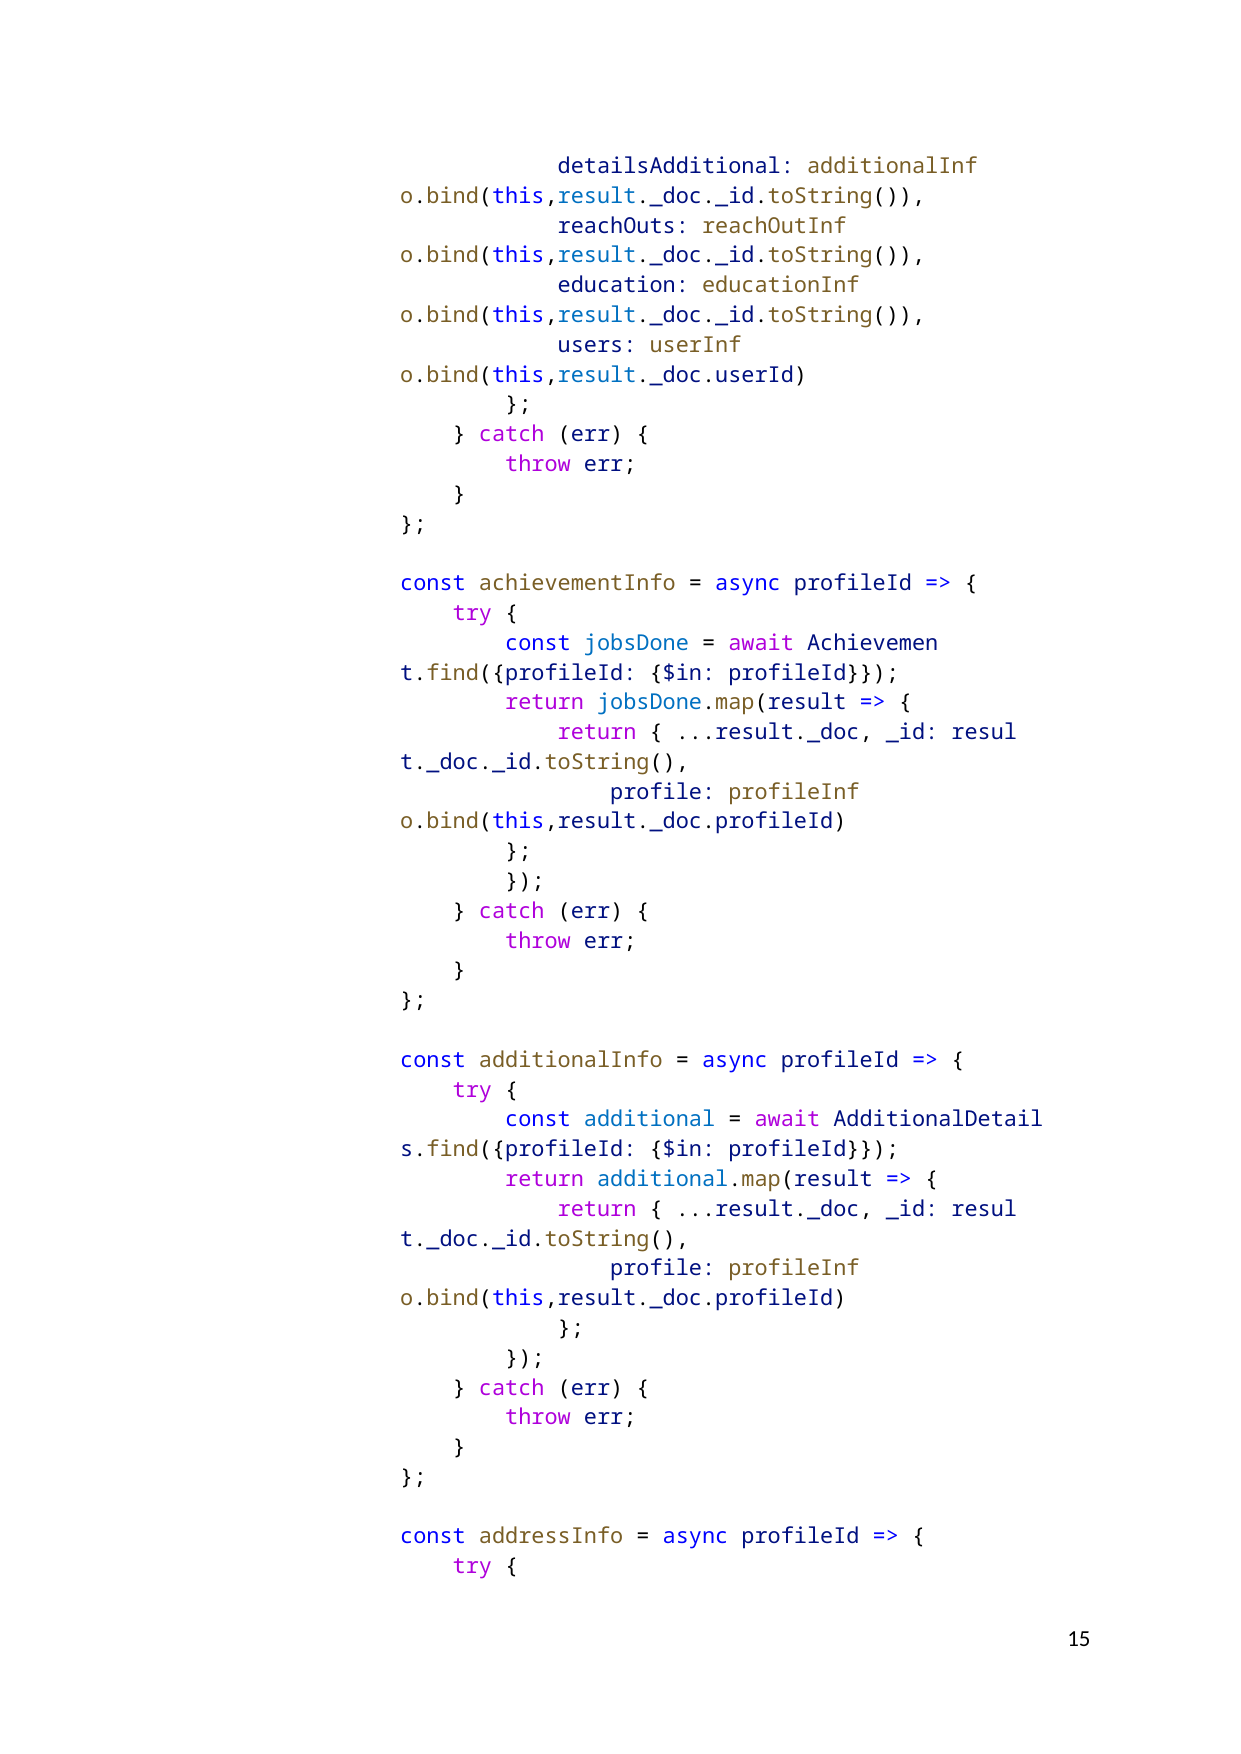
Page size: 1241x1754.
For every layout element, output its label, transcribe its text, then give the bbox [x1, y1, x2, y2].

text } catch (err) { [400, 1371, 1090, 1401]
text try { [400, 1073, 1090, 1103]
text throw err; [400, 924, 1090, 954]
text try { [400, 1550, 1090, 1580]
text const achievementInfo = async profileId => { [400, 567, 1090, 597]
text }); [400, 865, 1090, 895]
text education: educationInfo.bind(this,result._doc._id.toString()), [400, 269, 1090, 329]
text detailsAdditional: additionalInfo.bind(this,result._doc._id.toString()), [400, 150, 1090, 209]
text } [400, 954, 1090, 984]
text throw err; [400, 1401, 1090, 1431]
text }; [400, 388, 1090, 418]
text return additional.map(result => { [400, 1163, 1090, 1193]
text } catch (err) { [400, 418, 1090, 448]
text users: userInfo.bind(this,result._doc.userId) [400, 329, 1090, 388]
text profile: profileInfo.bind(this,result._doc.profileId) [400, 1252, 1090, 1312]
text const additionalInfo = async profileId => { [400, 1044, 1090, 1073]
text } [400, 1431, 1090, 1461]
text }; [400, 507, 1090, 537]
text const addressInfo = async profileId => { [400, 1520, 1090, 1550]
text const additional = await AdditionalDetails.find({profileId: {$in: profileId}}); [400, 1103, 1090, 1163]
text }; [400, 835, 1090, 865]
text }; [400, 1312, 1090, 1342]
text try { [400, 597, 1090, 627]
text return { ...result._doc, _id: result._doc._id.toString(), [400, 1193, 1090, 1252]
text return { ...result._doc, _id: result._doc._id.toString(), [400, 716, 1090, 776]
text }; [400, 984, 1090, 1014]
text } [400, 478, 1090, 507]
text reachOuts: reachOutInfo.bind(this,result._doc._id.toString()), [400, 209, 1090, 269]
text }; [400, 1461, 1090, 1491]
text throw err; [400, 448, 1090, 478]
text profile: profileInfo.bind(this,result._doc.profileId) [400, 776, 1090, 835]
text const jobsDone = await Achievement.find({profileId: {$in: profileId}}); [400, 627, 1090, 686]
text return jobsDone.map(result => { [400, 686, 1090, 716]
text }); [400, 1342, 1090, 1371]
text } catch (err) { [400, 895, 1090, 924]
